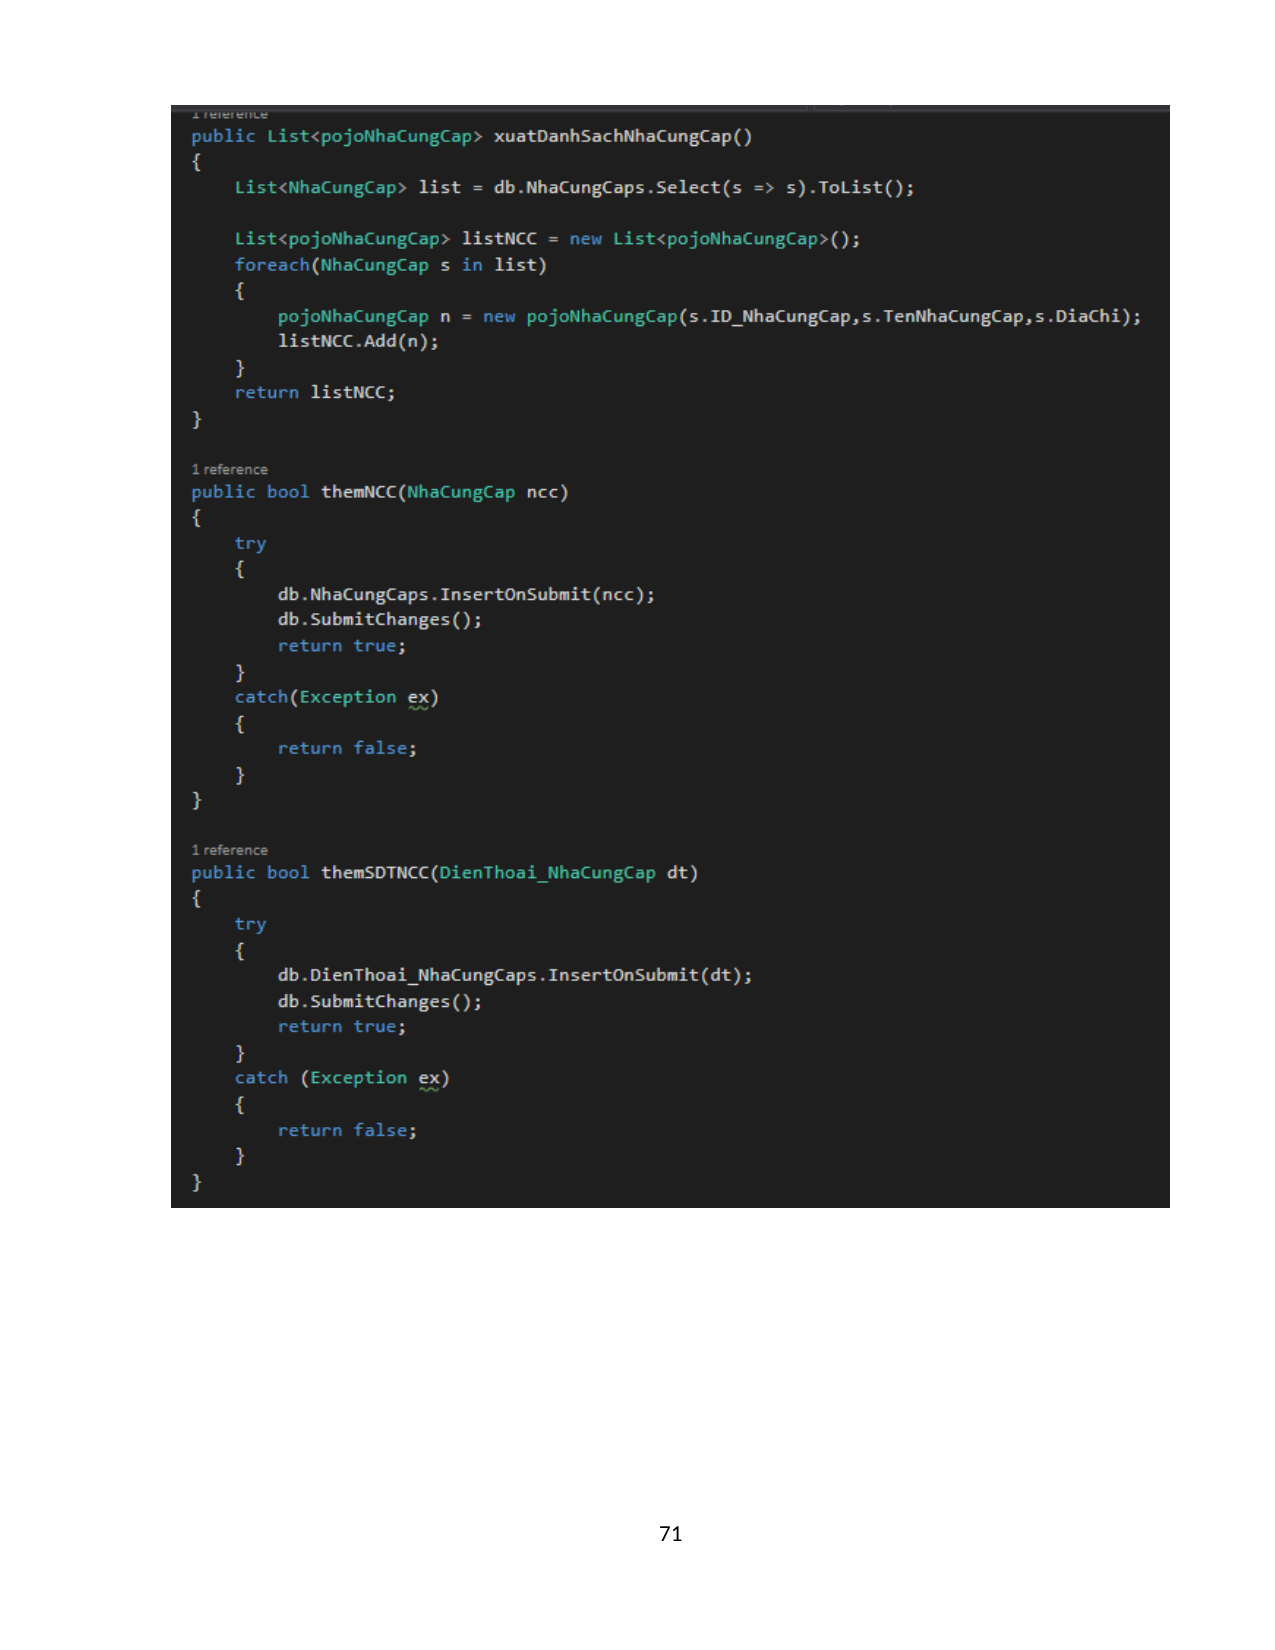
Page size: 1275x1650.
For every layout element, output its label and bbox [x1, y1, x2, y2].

picture [171, 105, 1170, 1208]
